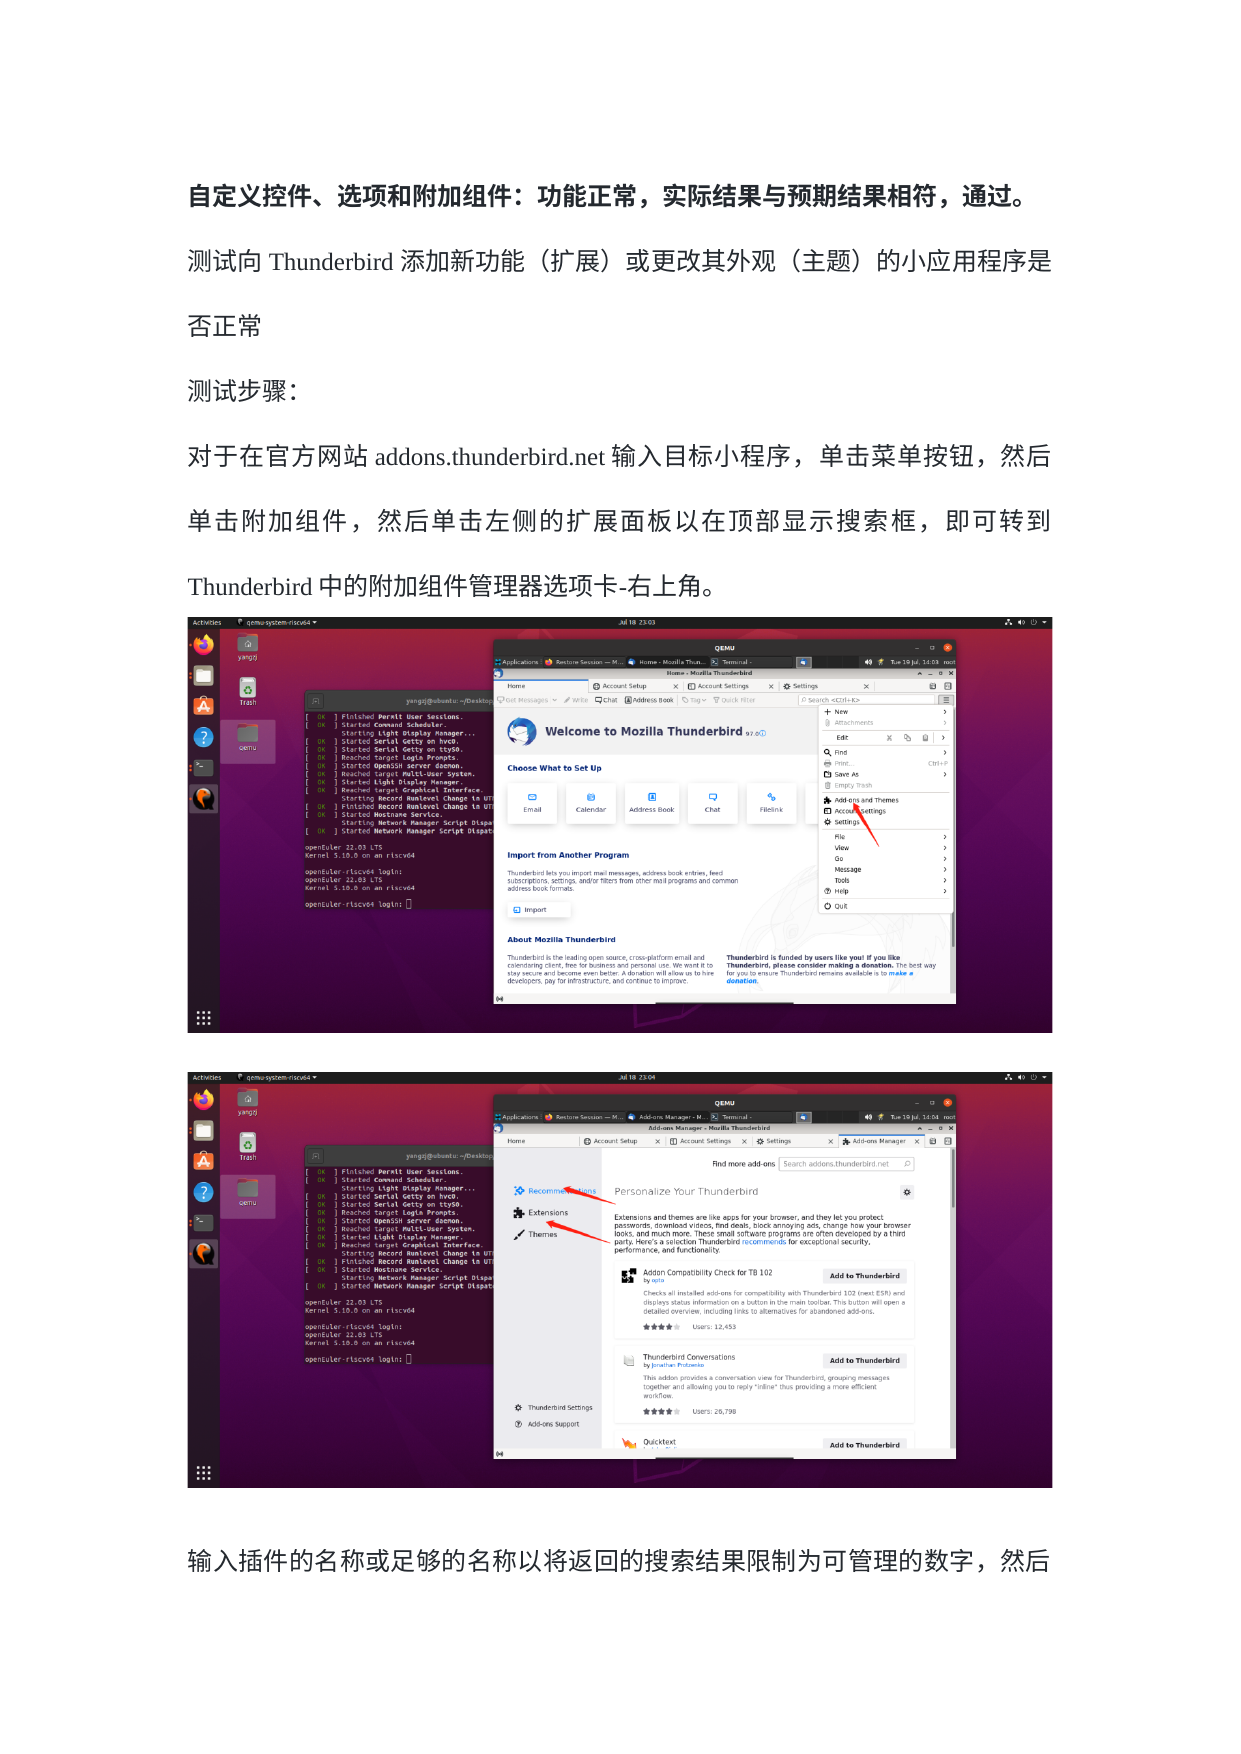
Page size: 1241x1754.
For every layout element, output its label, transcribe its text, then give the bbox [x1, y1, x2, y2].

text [187, 1527, 1053, 1592]
text 对于在官方网站addons.thunderbird.net输入目标小程序，单击菜单按钮，然后单击附加组件，然后单击左侧的扩展面板以在顶部显示搜索框，即可转到 Thunderbird 中的附加组件管理器选项卡-右上角。 [187, 422, 1053, 617]
text 自定义控件、选项和附加组件：功能正常，实际结果与预期结果相符，通过。 [187, 162, 1053, 227]
text 测试步骤： [187, 357, 1053, 422]
text 测试向 Thunderbird 添加新功能（扩展）或更改其外观（主题）的小应用程序是否正常 [187, 227, 1053, 357]
picture [187, 1072, 1053, 1488]
picture [187, 617, 1053, 1033]
